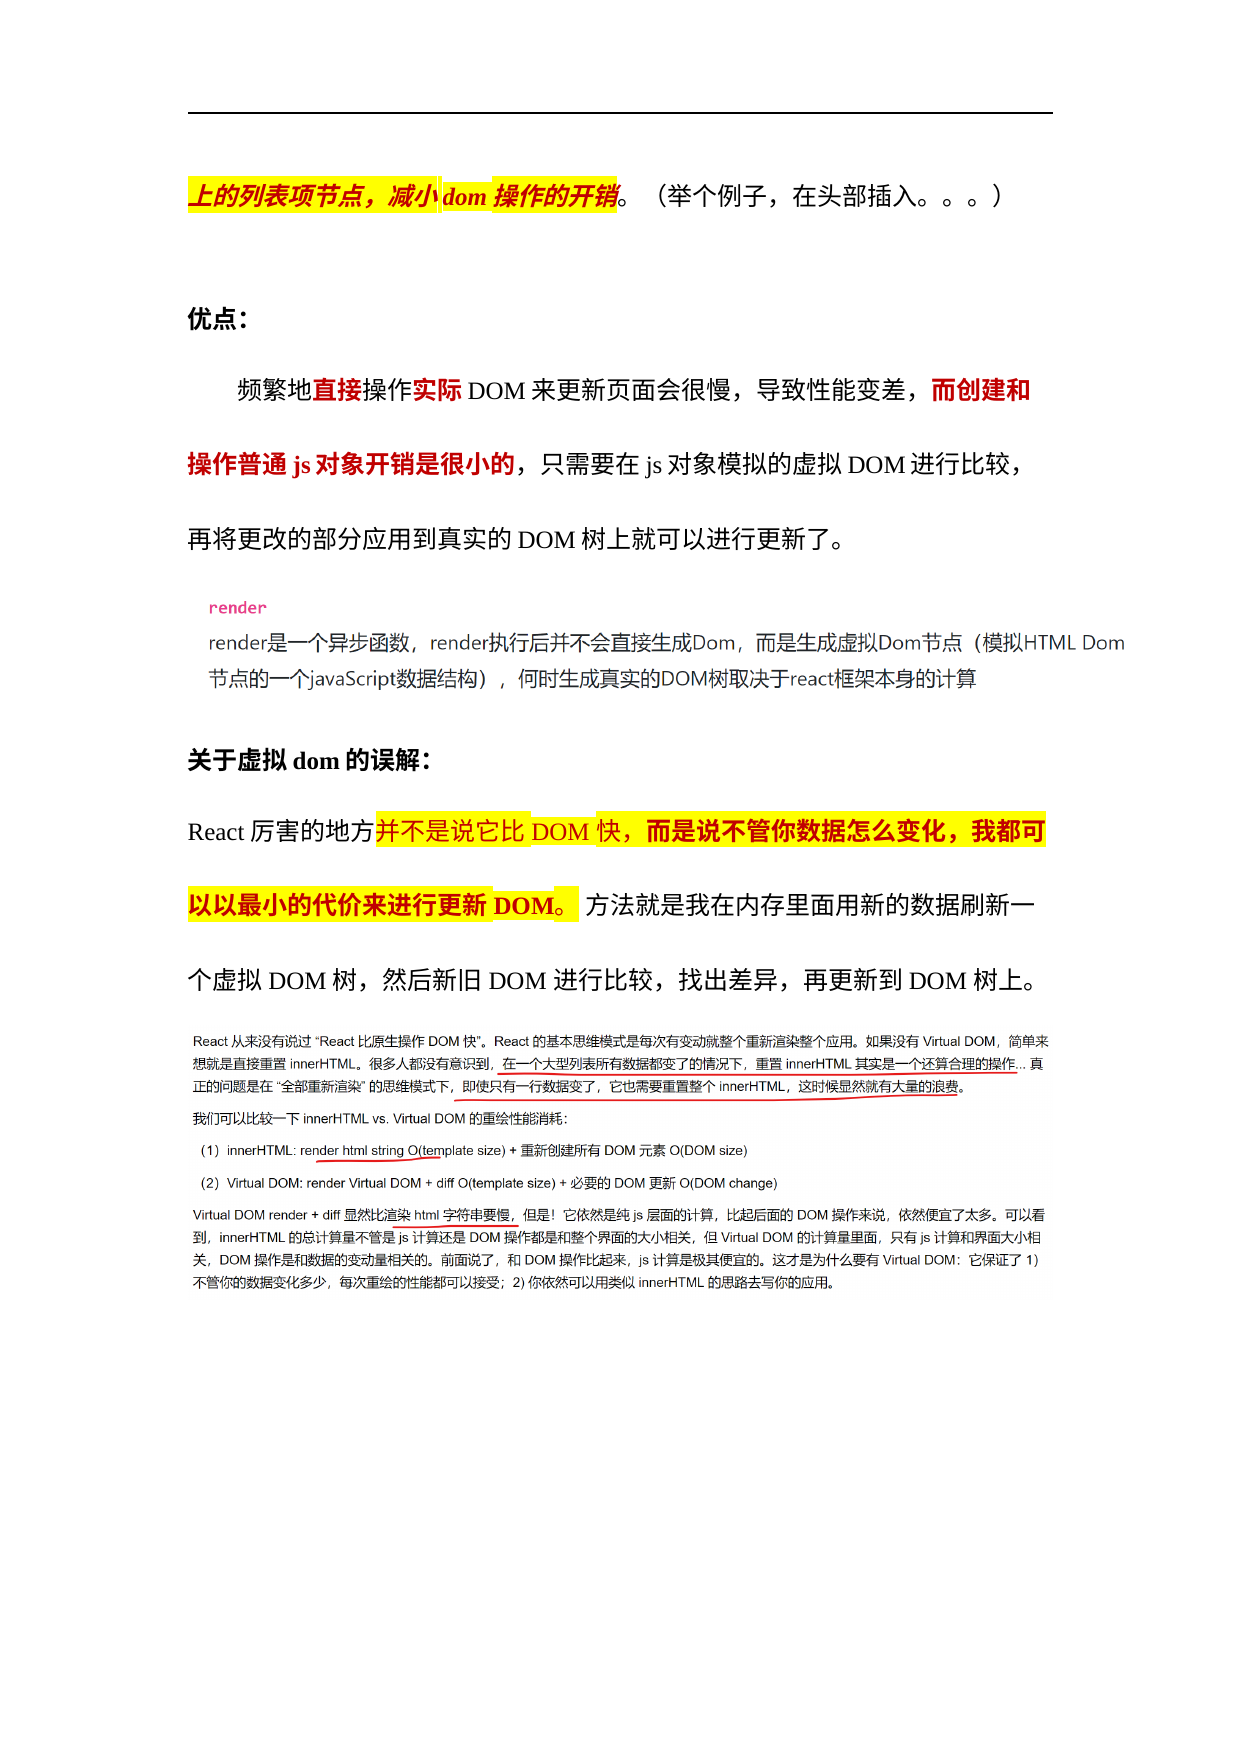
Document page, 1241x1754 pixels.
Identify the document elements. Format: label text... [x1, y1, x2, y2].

text 频繁地直接操作实际DOM来更新页面会很慢，导致性能变差，而创建和操作普通js对象开销是很小的，只需要在js对象模拟的虚拟DOM进行比较，再将更改的部分应用到真实的DOM树上就可以进行更新了。 [187, 356, 1053, 570]
picture [187, 1025, 1053, 1300]
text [187, 162, 1053, 227]
subtitle 关于虚拟dom的误解： [187, 726, 1053, 791]
text React 厉害的地方并不是说它比 DOM 快，而是说不管你数据怎么变化，我都可以以最小的代价来进行更新 DOM。 方法就是我在内存里面用新的数据刷新一个虚拟 DOM 树，然后新旧 DOM 进行比较，找出差异，再更新到 DOM 树上。 [187, 797, 1053, 1011]
subtitle 优点： [187, 285, 1053, 350]
picture [187, 587, 1133, 694]
